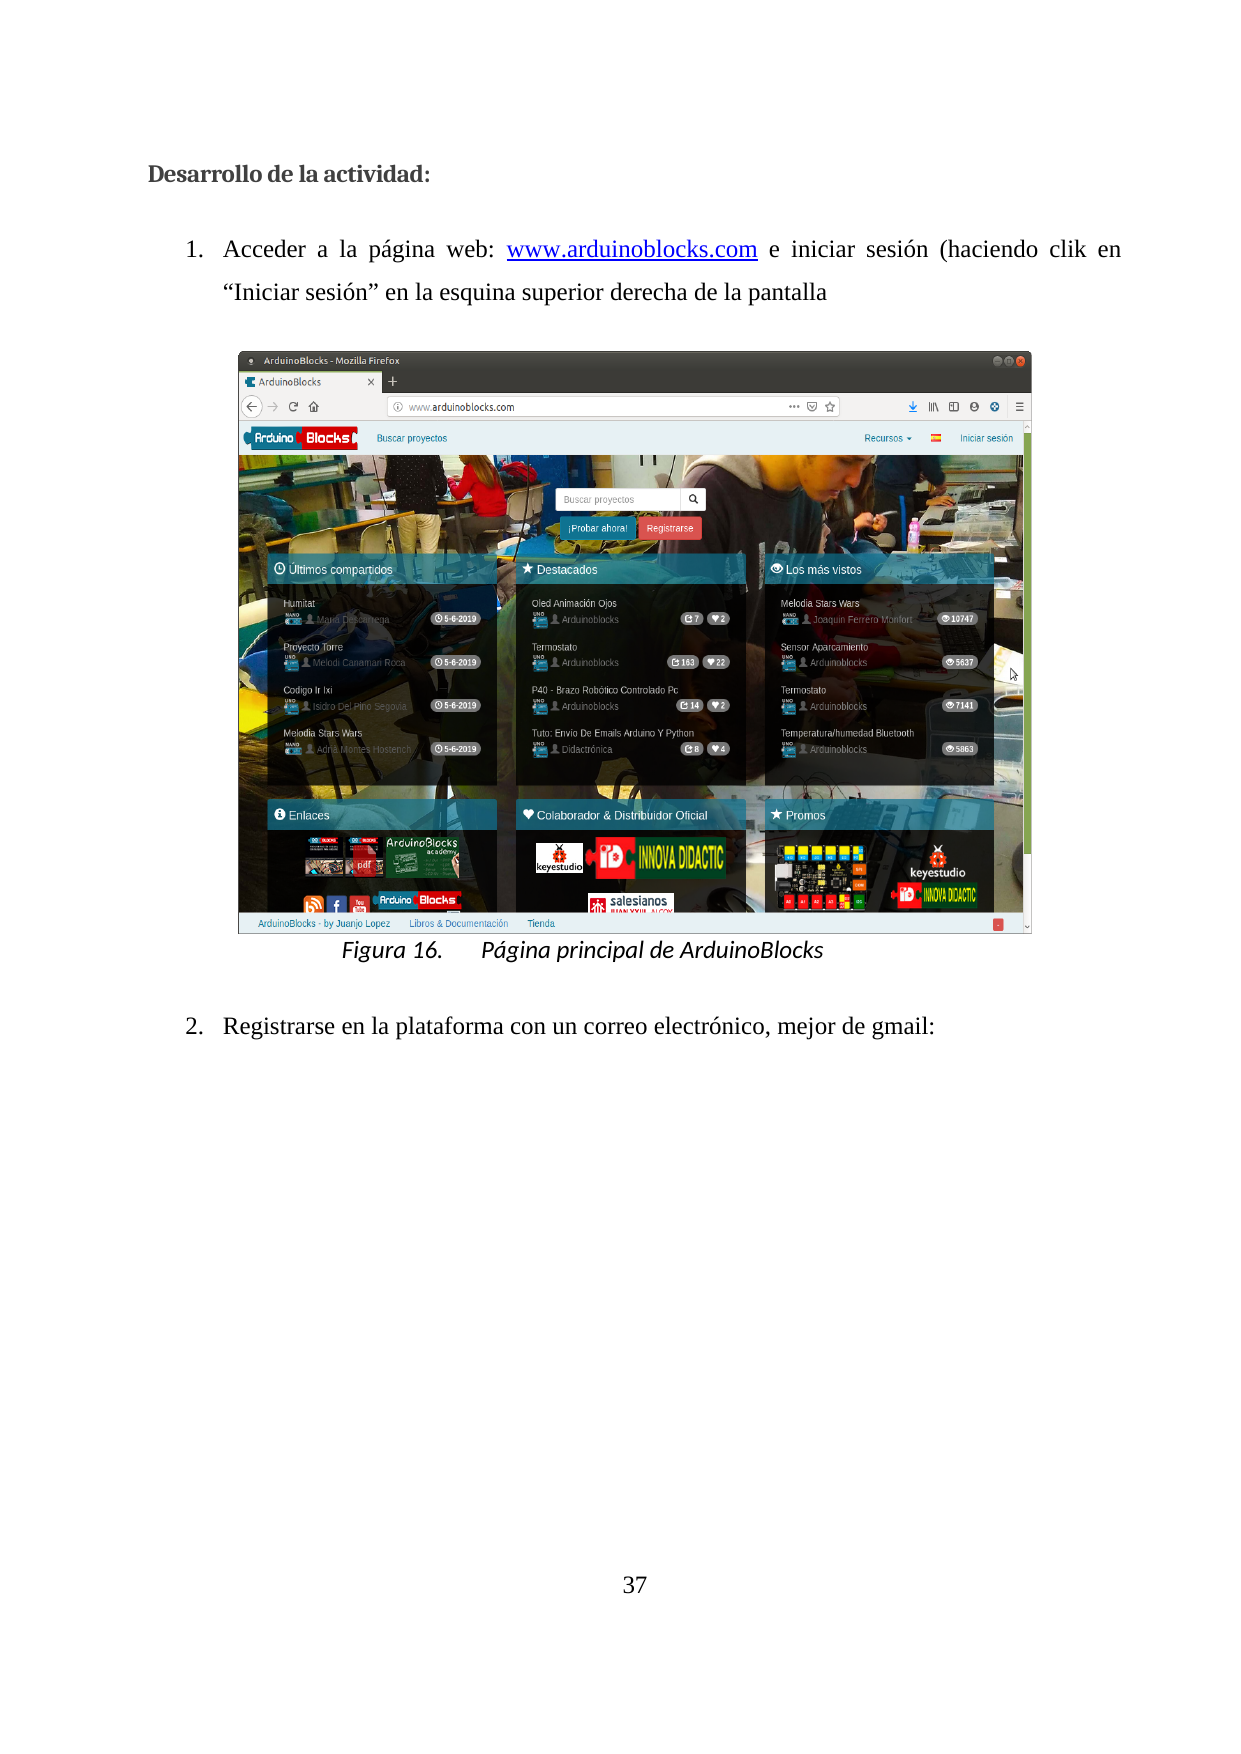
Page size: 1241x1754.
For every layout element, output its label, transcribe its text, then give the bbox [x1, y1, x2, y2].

subtitle Desarrollo de la actividad: [148, 160, 1122, 188]
picture [238, 351, 1032, 934]
text Página principal de ArduinoBlocks [148, 934, 1122, 964]
list Acceder a la página web: www.arduinoblocks.com e iniciar sesión (haciendo clik en “Iniciar sesión” en la esquina superior derecha de la pantalla [185, 234, 1122, 306]
list Registrarse en la plataforma con un correo electrónico, mejor de gmail: [185, 1011, 1122, 1039]
